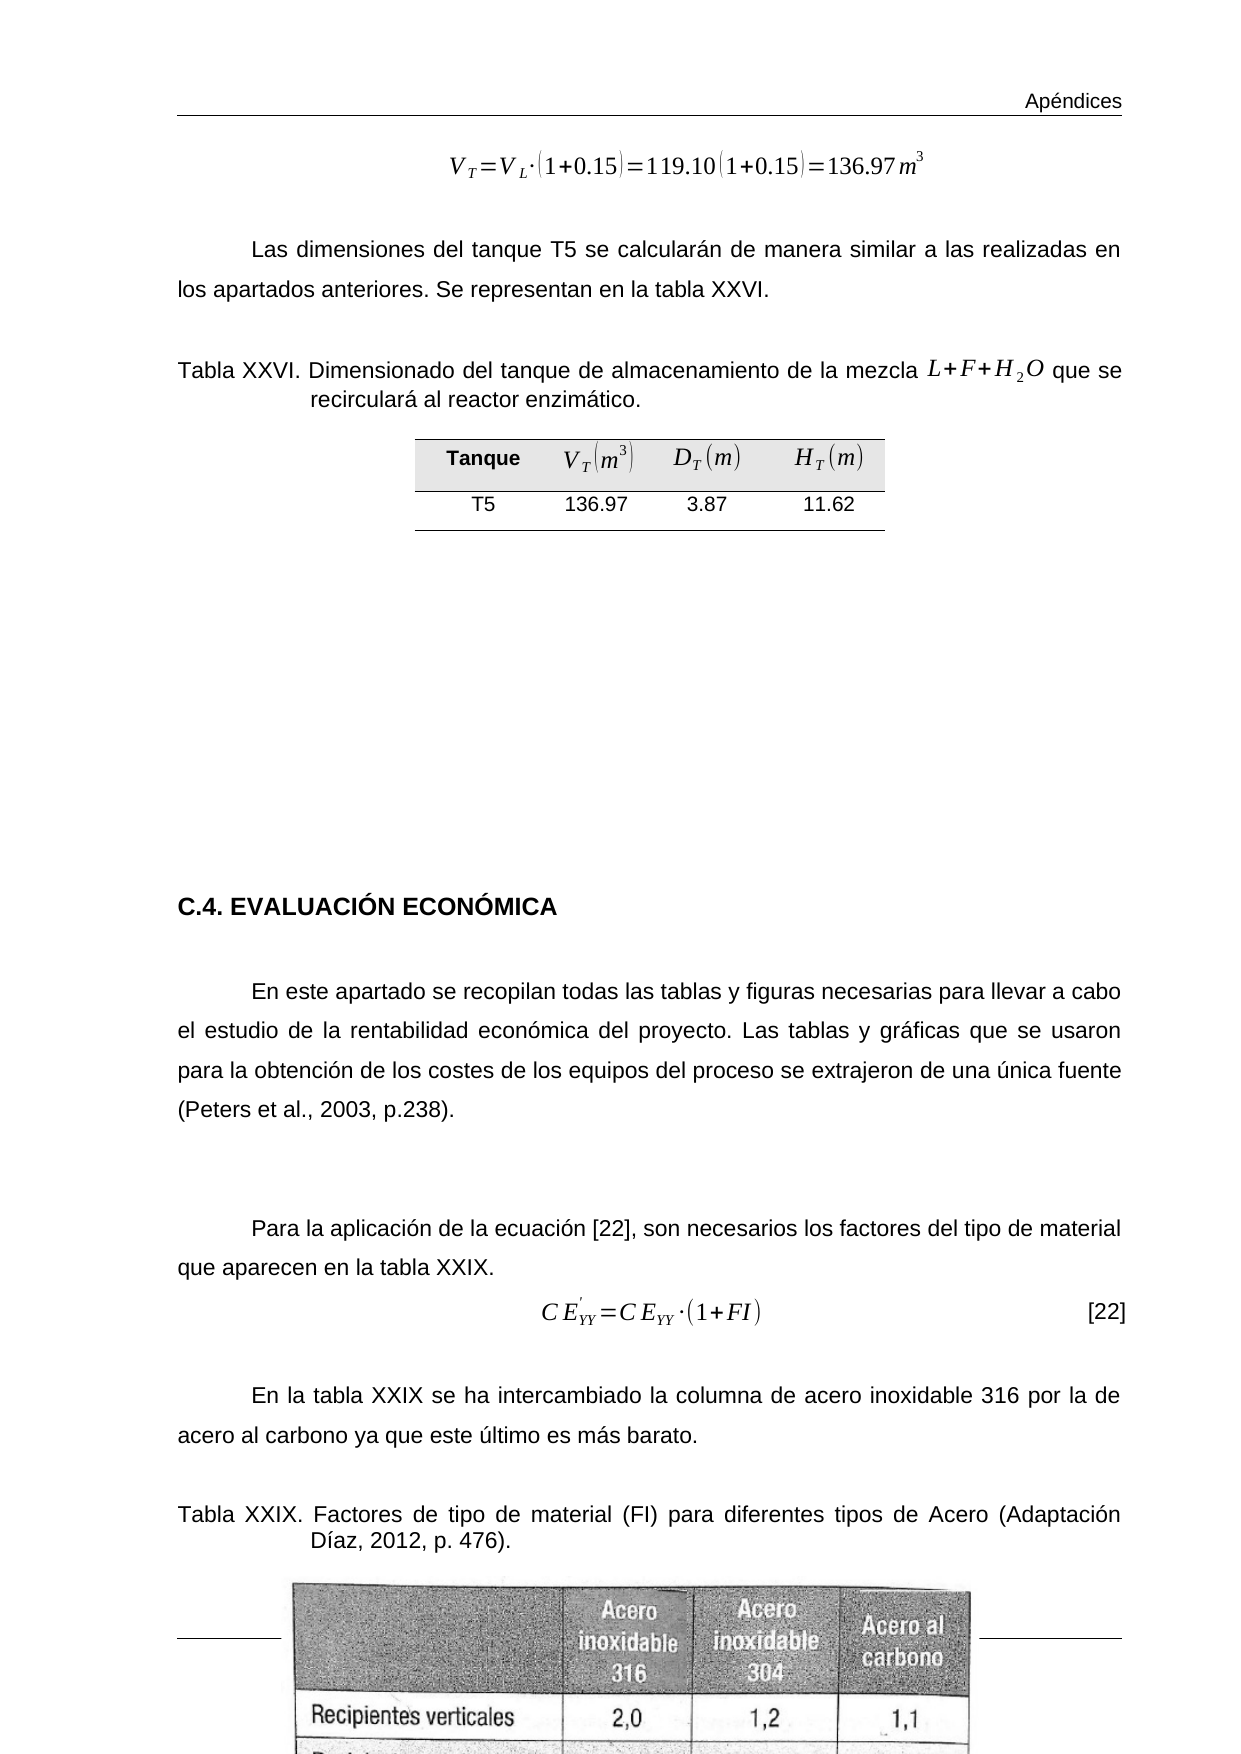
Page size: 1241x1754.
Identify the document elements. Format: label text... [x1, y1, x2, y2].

table_header [166, 1294, 1063, 1343]
text En este apartado se recopilan todas las tablas y figuras necesarias para llevar a cabo el estudio de la rentabilidad económica del proyecto. Las tablas y gráficas que se usaron para la obtención de los costes de los equipos del proceso se extrajeron de una única fuente (Peters et al., 2003, p.238). [177, 978, 1122, 1123]
picture [281, 1576, 980, 1754]
text Las dimensiones del tanque T5 se calcularán de manera similar a las realizadas en los apartados anteriores. Se representan en la tabla XXVI. [177, 236, 1122, 302]
table_cell 3.87 [640, 492, 773, 530]
table_cell 11.62 [773, 492, 885, 530]
table_header [552, 440, 640, 491]
table_cell T5 [415, 492, 552, 530]
text Tabla XXVI. Dimensionado del tanque de almacenamiento de la mezcla que se recirculará al reactor enzimático. [177, 355, 1122, 413]
text C.4. EVALUACIÓN ECONÓMICA [177, 892, 1122, 920]
text En la tabla XXIX se ha intercambiado la columna de acero inoxidable 316 por la de acero al carbono ya que este último es más barato. [177, 1382, 1122, 1448]
table_header [773, 440, 885, 491]
table_cell 136.97 [552, 492, 640, 530]
table_header [640, 440, 773, 491]
table_header [22] [1063, 1294, 1137, 1343]
text Tabla XXIX. Factores de tipo de material (FI) para diferentes tipos de Acero (Adaptación Díaz, 2012, p. 476). [177, 1501, 1122, 1553]
text Para la aplicación de la ecuación [22], son necesarios los factores del tipo de material que aparecen en la tabla XXIX. [177, 1215, 1122, 1281]
table_header Tanque [415, 440, 552, 491]
